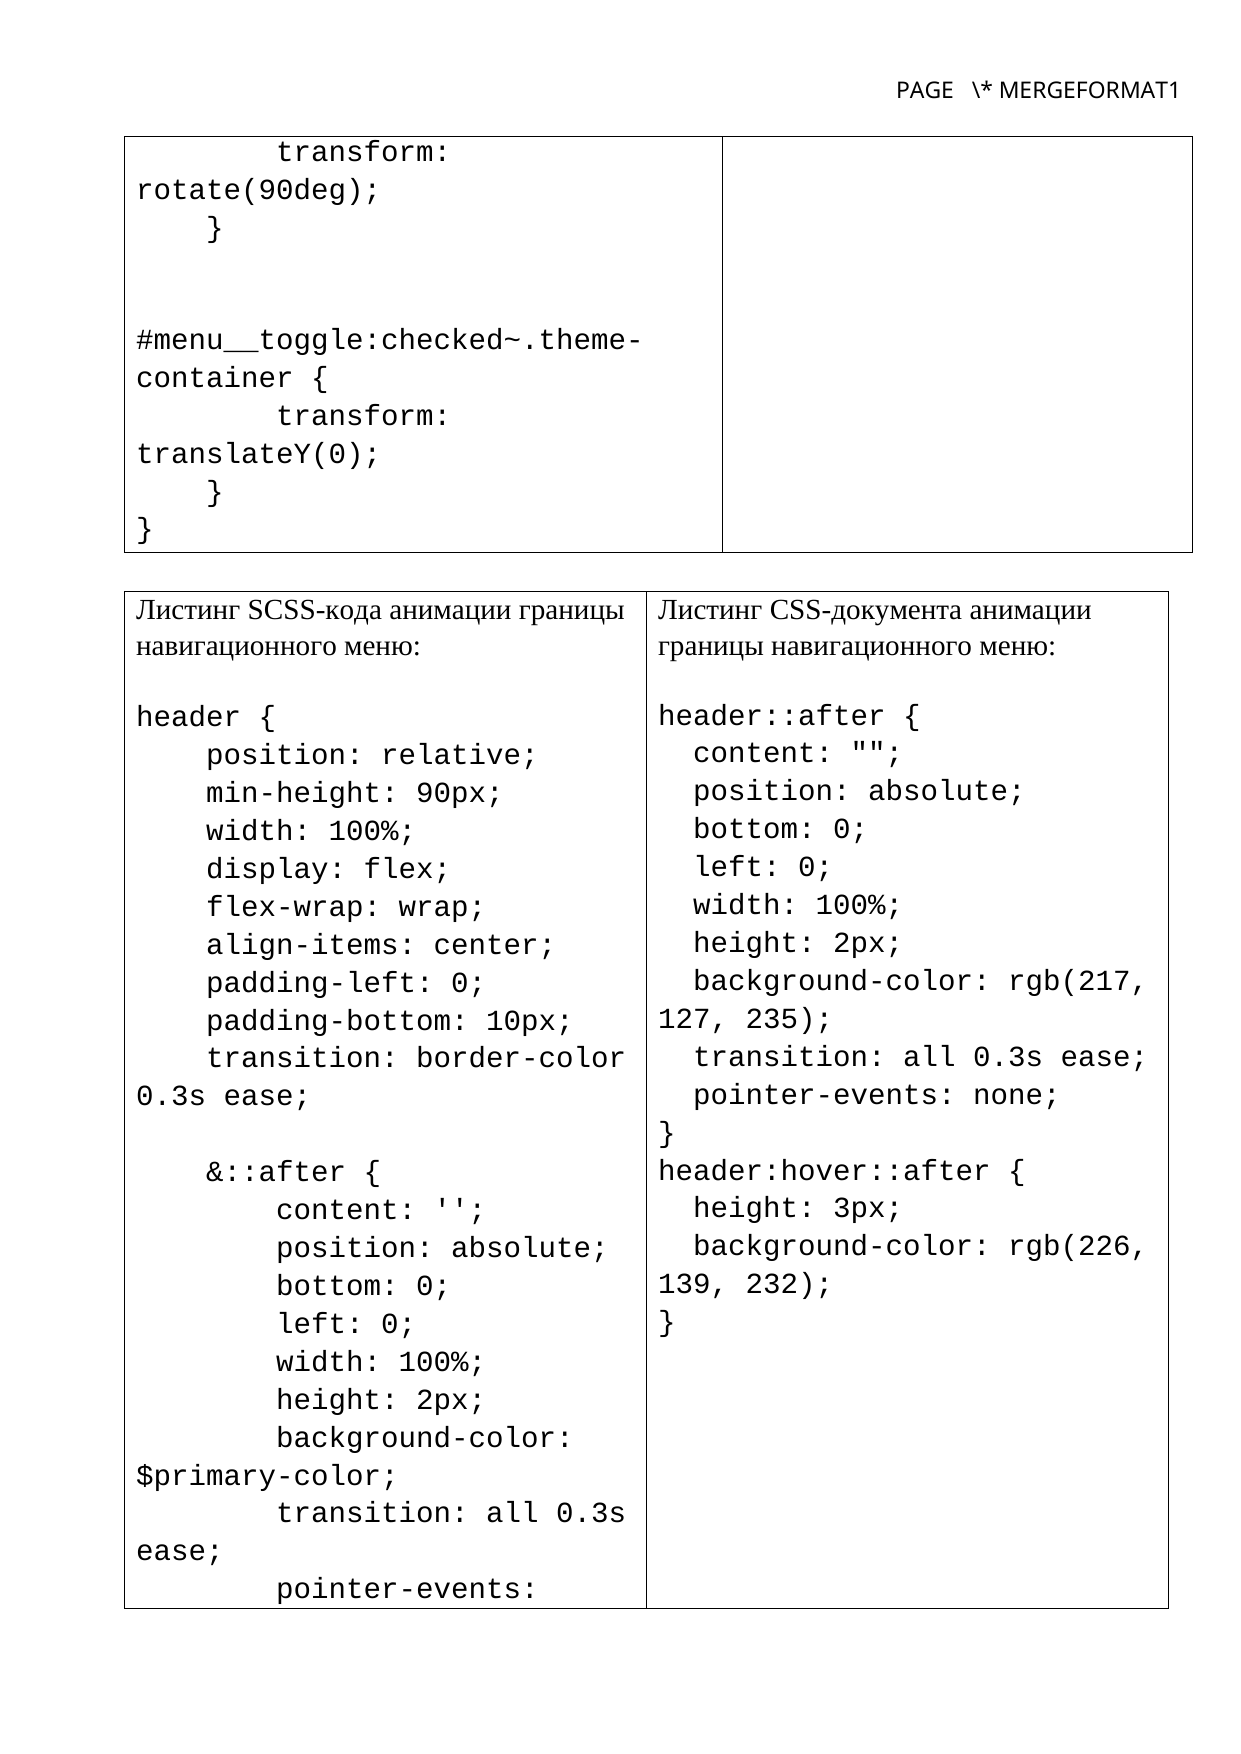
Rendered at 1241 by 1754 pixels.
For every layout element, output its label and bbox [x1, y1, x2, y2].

table_header [647, 592, 1168, 1607]
table_header [125, 137, 722, 552]
table_header [723, 137, 1192, 552]
table_header [125, 592, 646, 1607]
